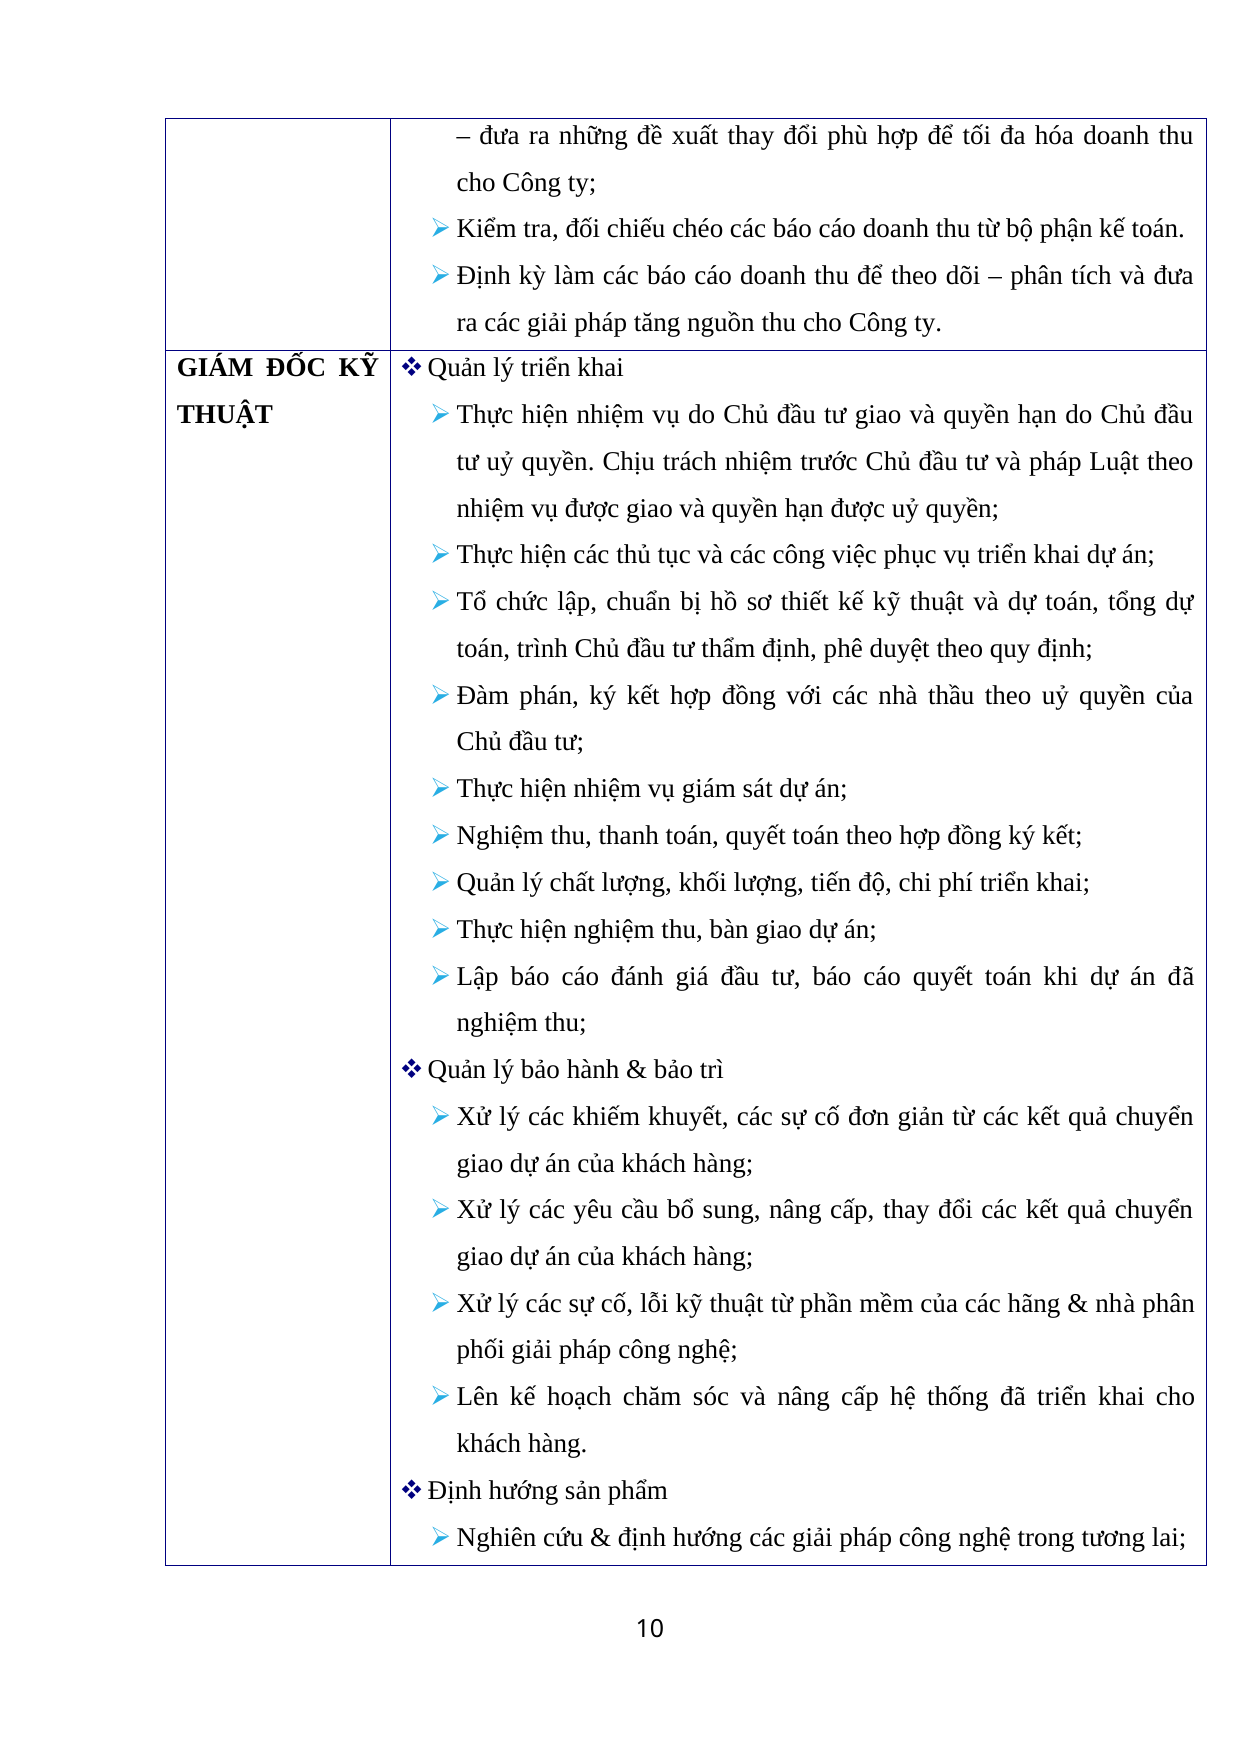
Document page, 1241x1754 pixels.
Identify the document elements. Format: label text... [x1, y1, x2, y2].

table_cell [391, 351, 1206, 1565]
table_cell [391, 119, 1206, 350]
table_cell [166, 119, 390, 350]
table_cell GIÁM ĐỐC KỸ THUẬT [166, 351, 390, 1565]
